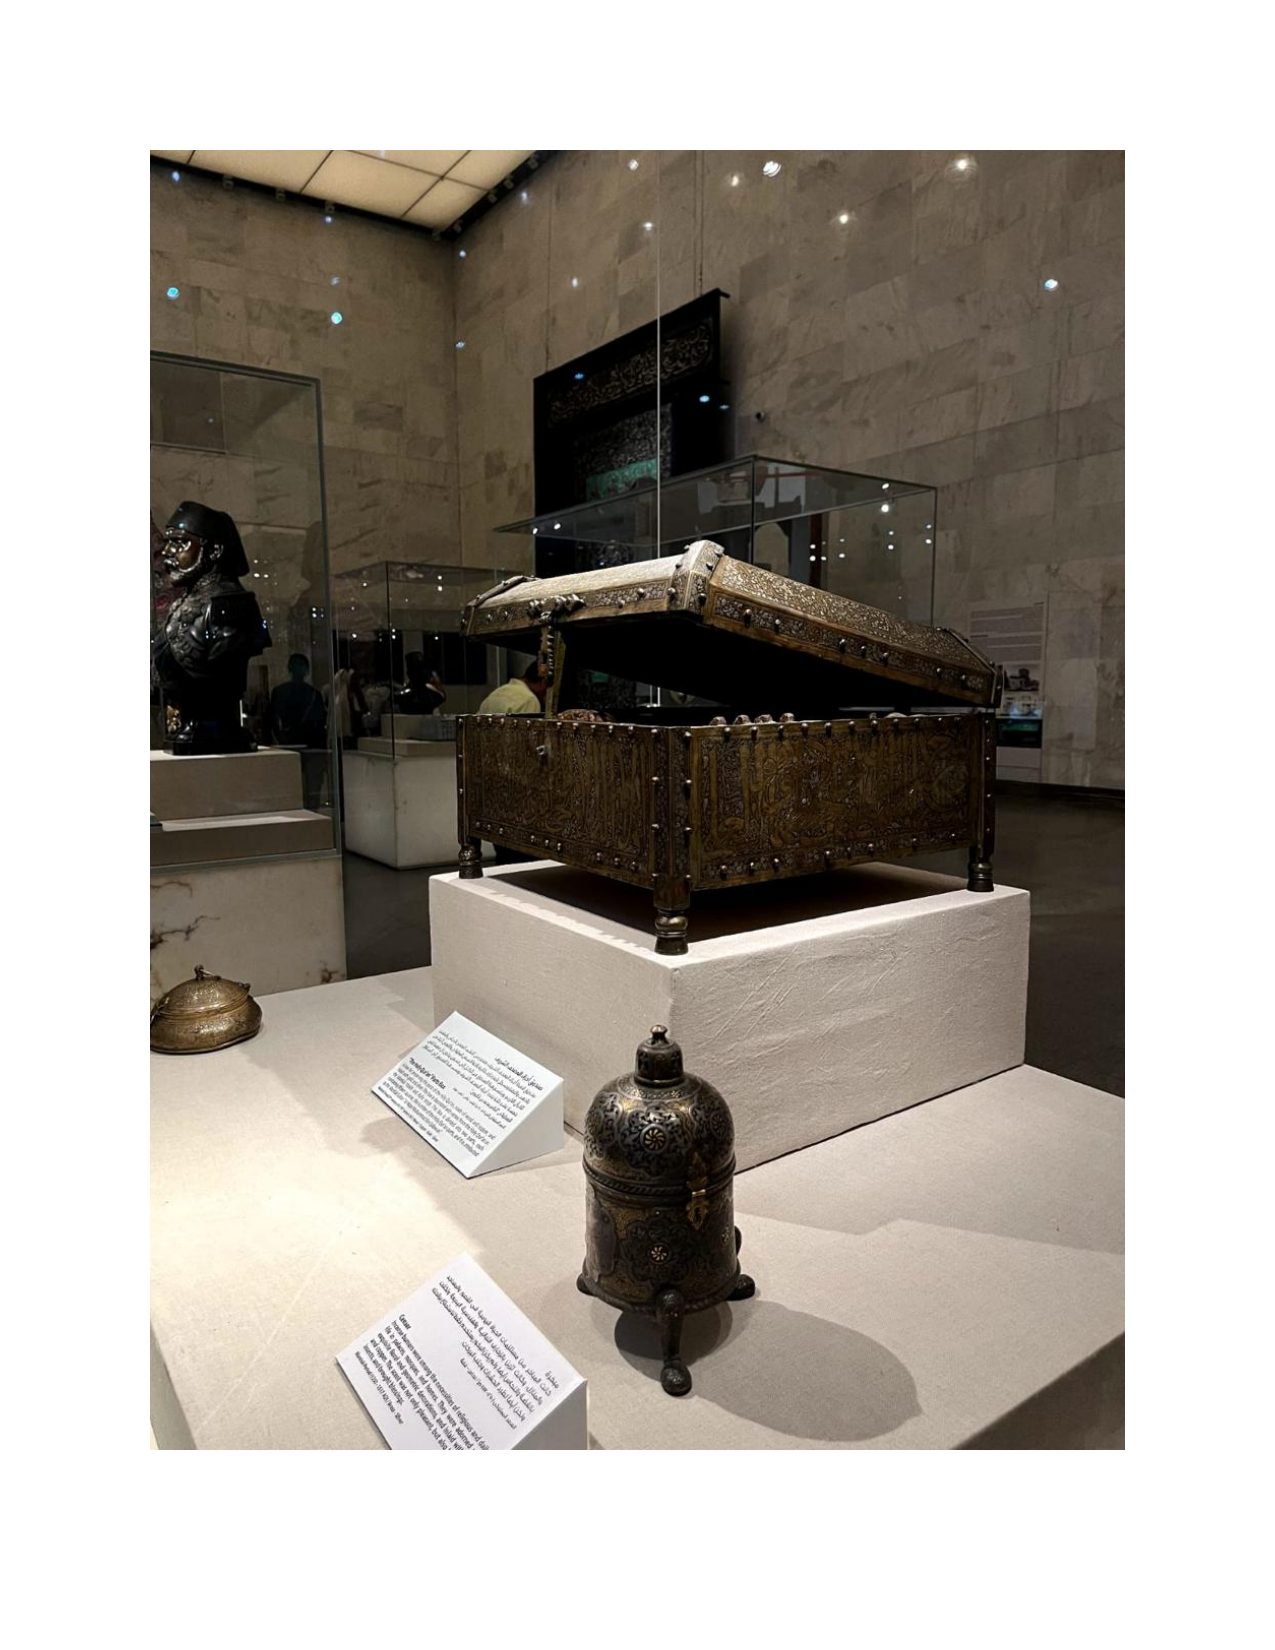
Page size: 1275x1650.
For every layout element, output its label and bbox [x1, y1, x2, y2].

picture [150, 150, 1125, 1450]
